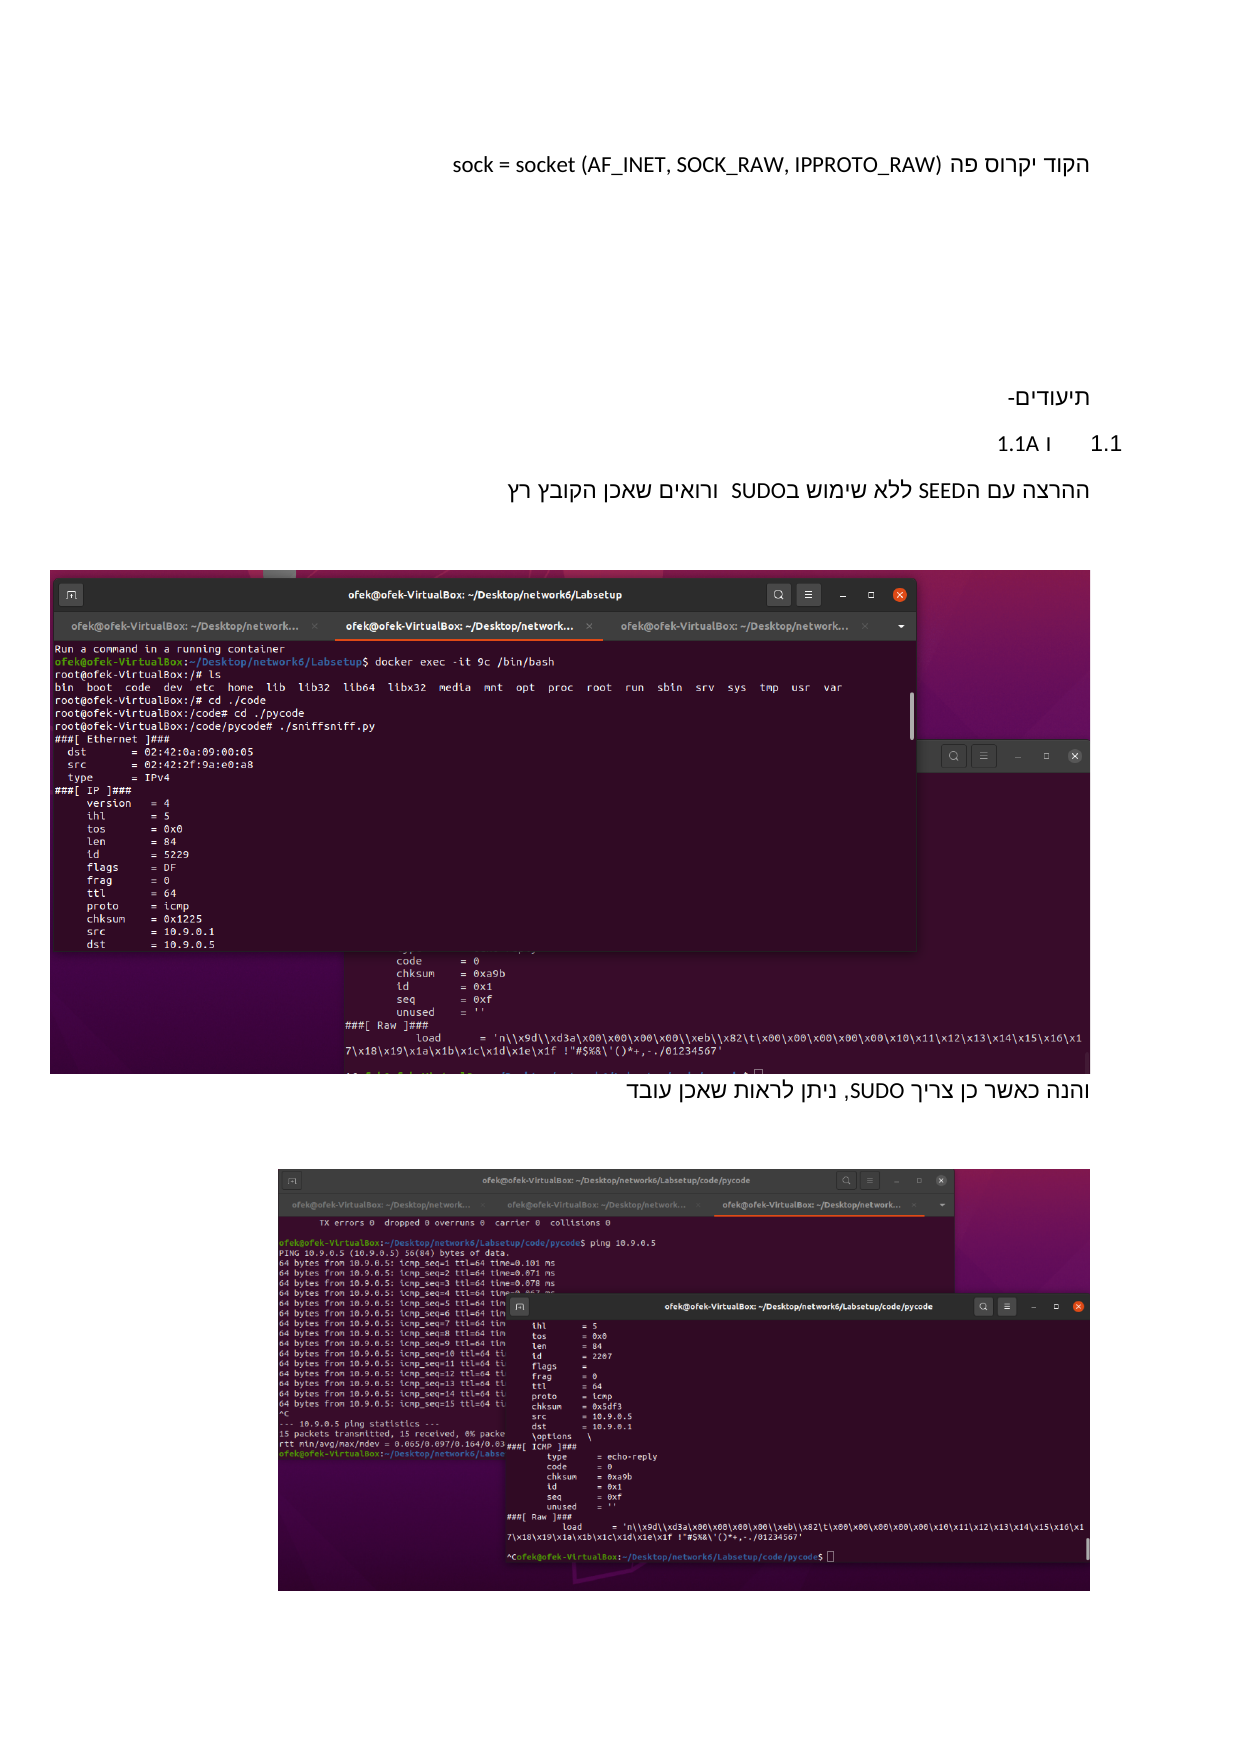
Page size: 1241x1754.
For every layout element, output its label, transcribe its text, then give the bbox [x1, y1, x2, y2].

text ההרצה עם הSEED ללא שימוש בSUDO ורואים שאכן הקובץ רץ [150, 476, 1090, 504]
text הקוד יקרוס פה sock = socket (AF_INET, SOCK_RAW, IPPROTO_RAW) [150, 150, 1090, 178]
text והנה כאשר כן צריך SUDO, ניתן לראות שאכן עובד [150, 1074, 1090, 1104]
picture [50, 570, 1091, 1074]
list ו 1.1A [150, 429, 1090, 457]
picture [278, 1169, 1090, 1591]
text תיעודים- [150, 384, 1090, 411]
